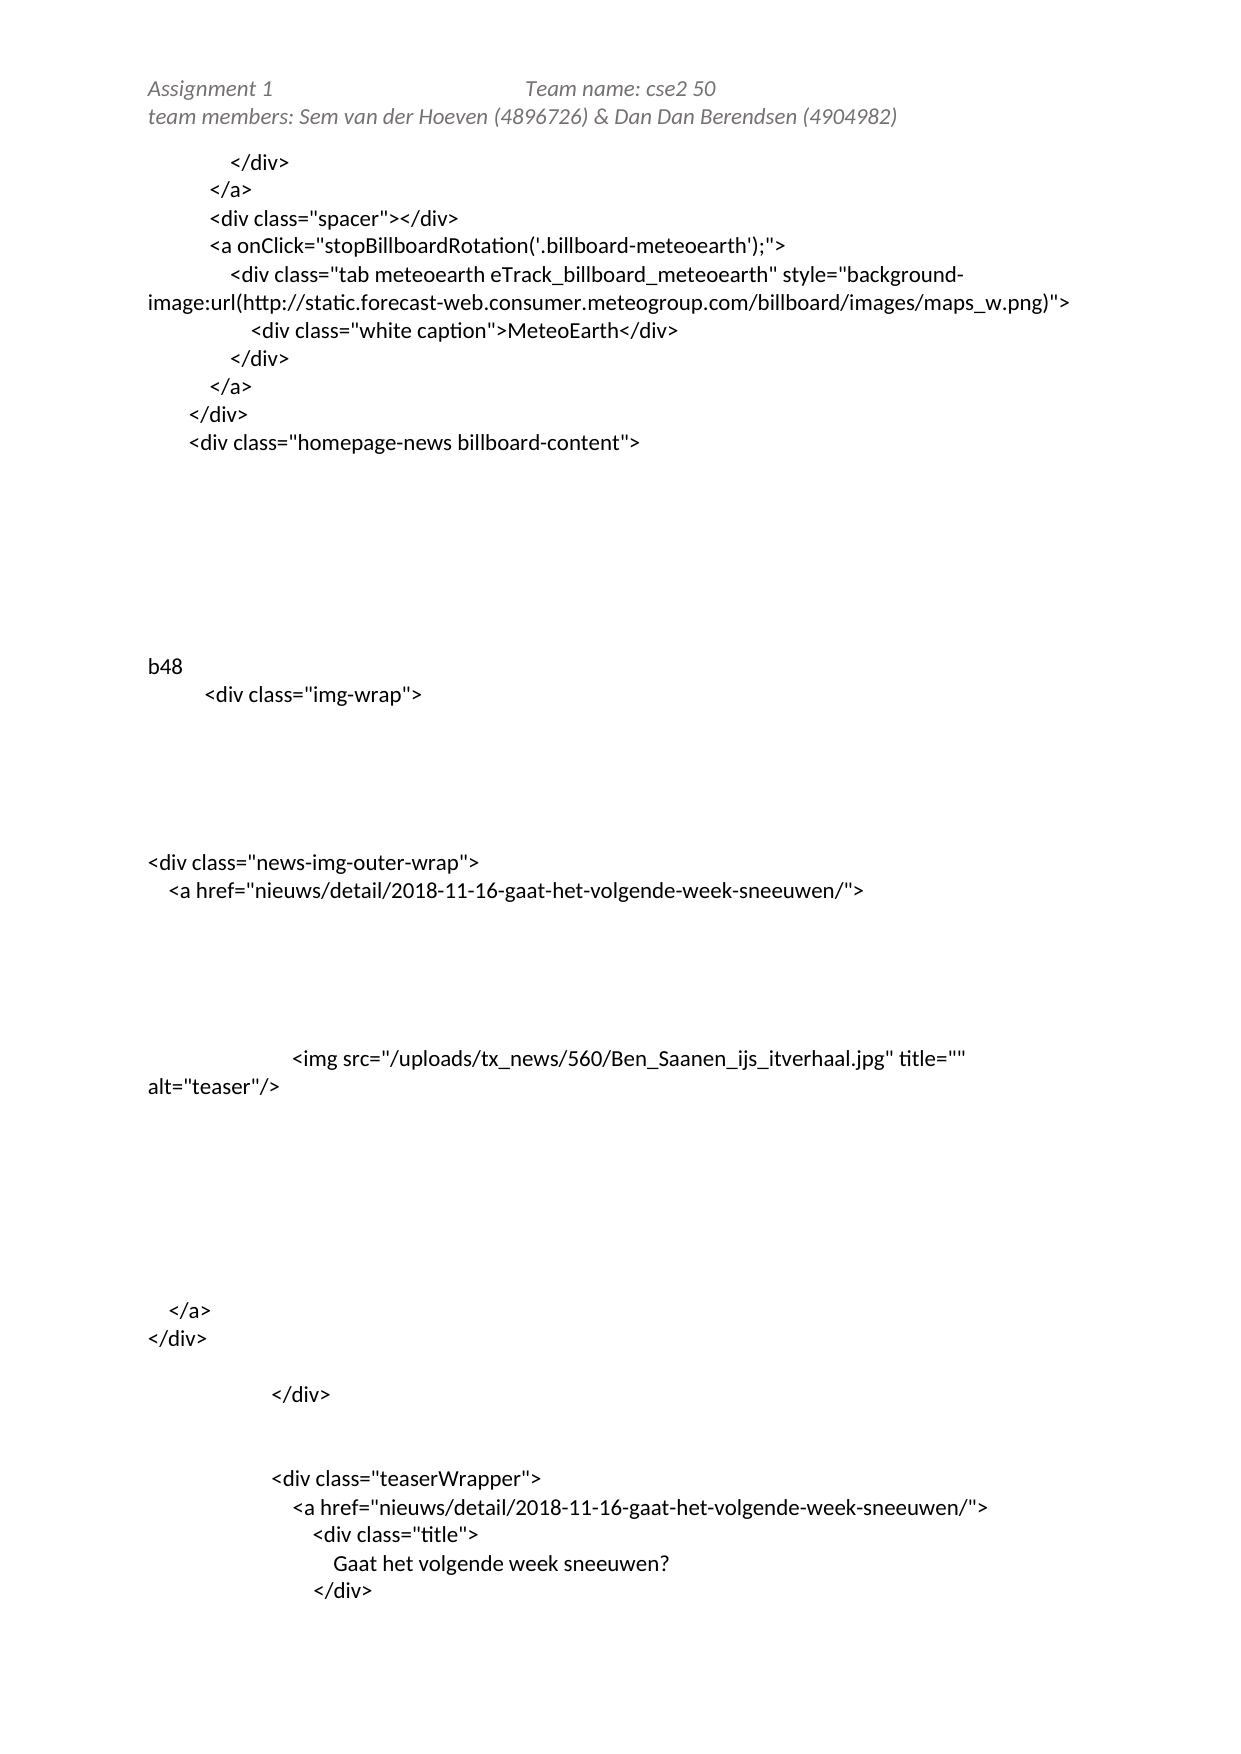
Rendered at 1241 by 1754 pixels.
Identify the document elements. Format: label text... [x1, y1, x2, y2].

text </div> [148, 148, 1093, 176]
text </a> [148, 372, 1093, 400]
text </div> [148, 1577, 1093, 1605]
text <div class="homepage-news billboard-content"> [148, 428, 1093, 456]
text </div> [148, 1381, 1093, 1408]
text </a> [148, 176, 1093, 204]
text <div class="teaserWrapper"> [148, 1464, 1093, 1493]
text <div class="tab meteoearth eTrack_billboard_meteoearth" style="background-image:url(http://static.forecast-web.consumer.meteogroup.com/billboard/images/maps_w.png)"> [148, 260, 1093, 316]
text </div> [148, 344, 1093, 372]
text <img src="/uploads/tx_news/560/Ben_Saanen_ijs_itverhaal.jpg" title="" alt="teaser"/> [148, 1044, 1093, 1100]
text <div class="img-wrap"> [148, 680, 1093, 708]
text <a href="nieuws/detail/2018-11-16-gaat-het-volgende-week-sneeuwen/"> [148, 1493, 1093, 1521]
text </div> [148, 400, 1093, 428]
text <a onClick="stopBillboardRotation('.billboard-meteoearth');"> [148, 232, 1093, 260]
text <div class="title"> [148, 1521, 1093, 1549]
text <div class="white caption">MeteoEarth</div> [148, 316, 1093, 344]
text Gaat het volgende week sneeuwen? [148, 1549, 1093, 1577]
text <a href="nieuws/detail/2018-11-16-gaat-het-volgende-week-sneeuwen/"> [148, 876, 1093, 904]
text <div class="news-img-outer-wrap"> [148, 848, 1093, 876]
text <div class="spacer"></div> [148, 204, 1093, 232]
text </a> [148, 1296, 1093, 1324]
text </div> [148, 1324, 1093, 1352]
text b48 [148, 652, 1093, 680]
